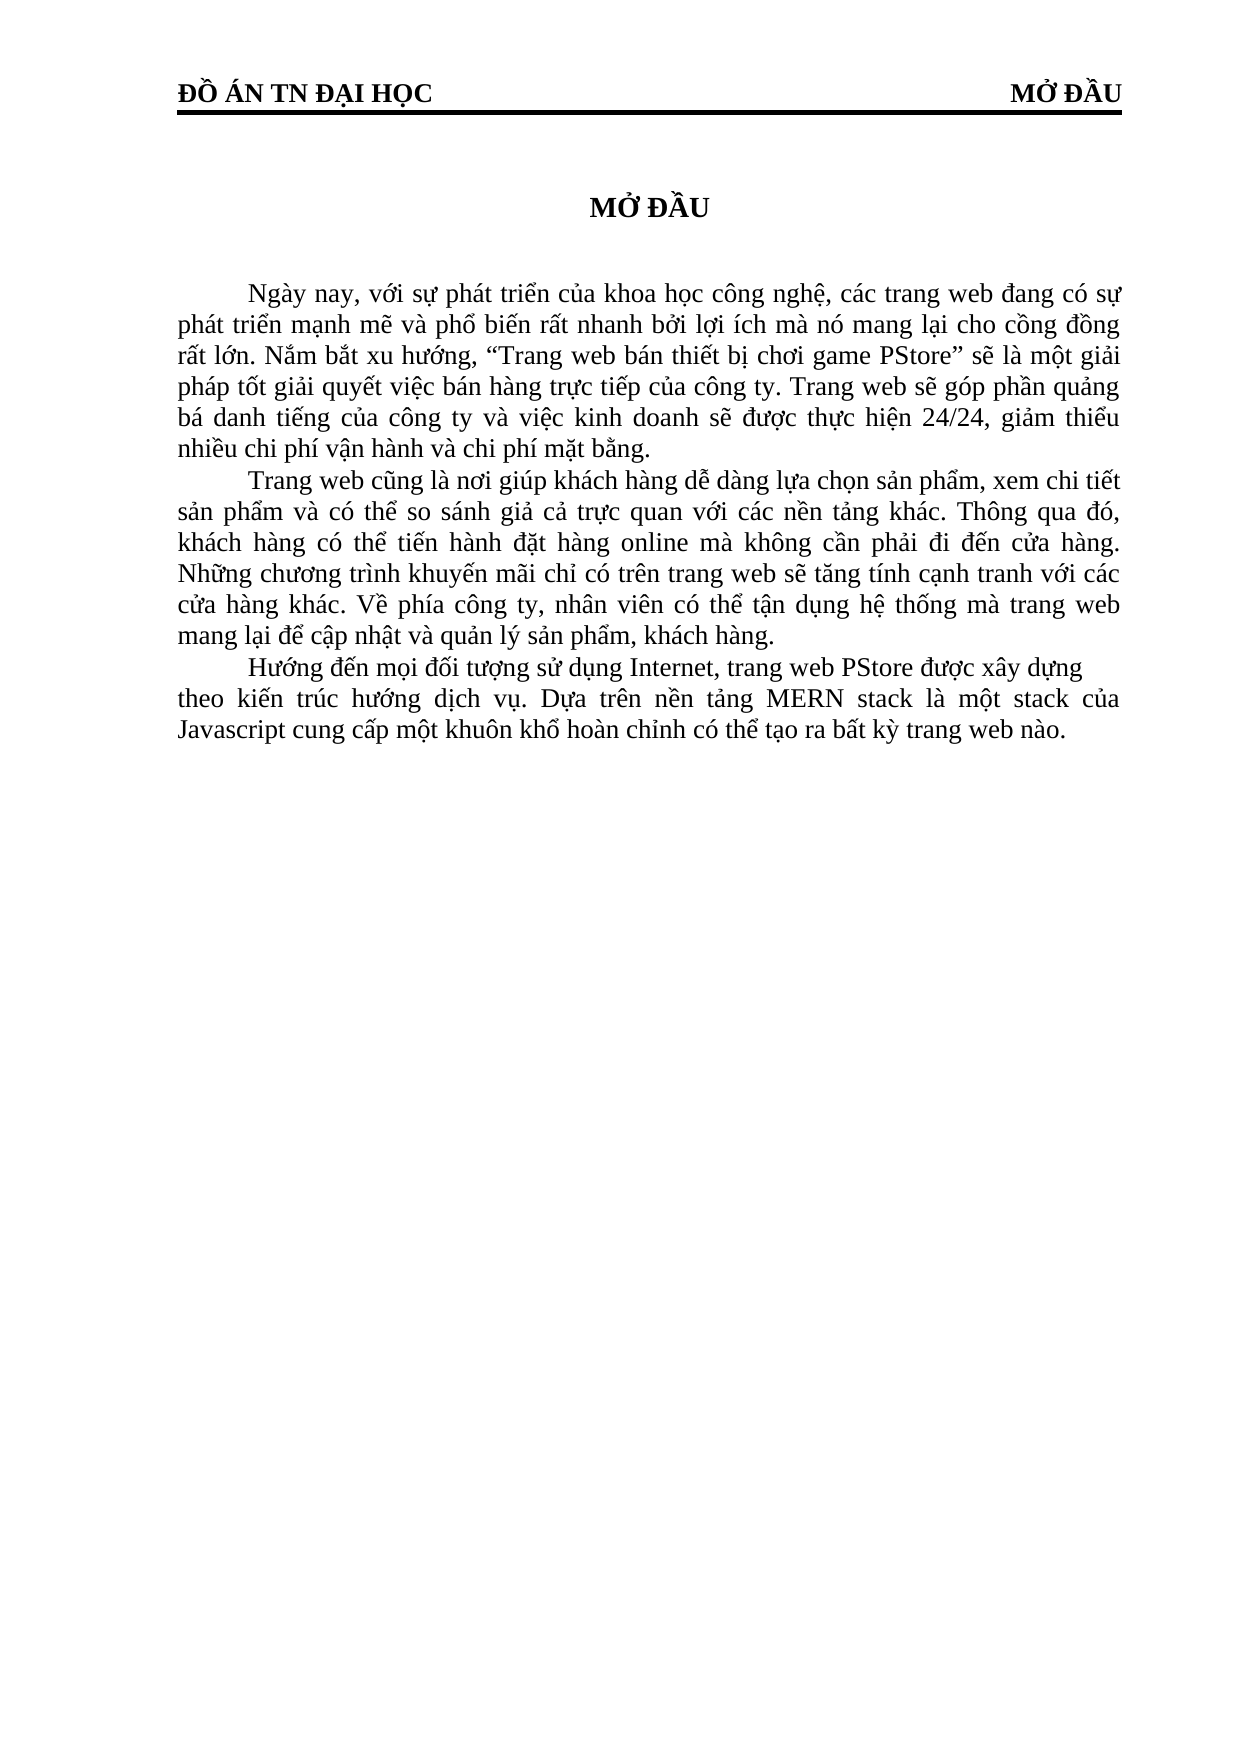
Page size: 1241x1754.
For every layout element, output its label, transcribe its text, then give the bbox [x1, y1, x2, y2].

subtitle MỞ ĐẦU [177, 190, 1122, 223]
text Trang web cũng là nơi giúp khách hàng dễ dàng lựa chọn sản phẩm, xem chi tiết sản phẩm và có thể so sánh giả cả trực quan với các nền tảng khác. Thông qua đó, khách hàng có thể tiến hành đặt hàng online mà không cần phải đi đến cửa hàng. Những chương trình khuyến mãi chỉ có trên trang web sẽ tăng tính cạnh tranh với các cửa hàng khác. Về phía công ty, nhân viên có thể tận dụng hệ thống mà trang web mang lại để cập nhật và quản lý sản phẩm, khách hàng. [177, 464, 1122, 651]
text Ngày nay, với sự phát triển của khoa học công nghệ, các trang web đang có sự phát triển mạnh mẽ và phổ biến rất nhanh bởi lợi ích mà nó mang lại cho cồng đồng rất lớn. Nắm bắt xu hướng, “Trang web bán thiết bị chơi game PStore” sẽ là một giải pháp tốt giải quyết việc bán hàng trực tiếp của công ty. Trang web sẽ góp phần quảng bá danh tiếng của công ty và việc kinh doanh sẽ được thực hiện 24/24, giảm thiểu nhiều chi phí vận hành và chi phí mặt bằng. [177, 277, 1122, 464]
text theo kiến trúc hướng dịch vụ. Dựa trên nền tảng MERN stack là một stack của Javascript cung cấp một khuôn khổ hoàn chỉnh có thể tạo ra bất kỳ trang web nào. [177, 682, 1122, 744]
text Hướng đến mọi đối tượng sử dụng Internet, trang web PStore được xây dựng [177, 651, 1122, 682]
